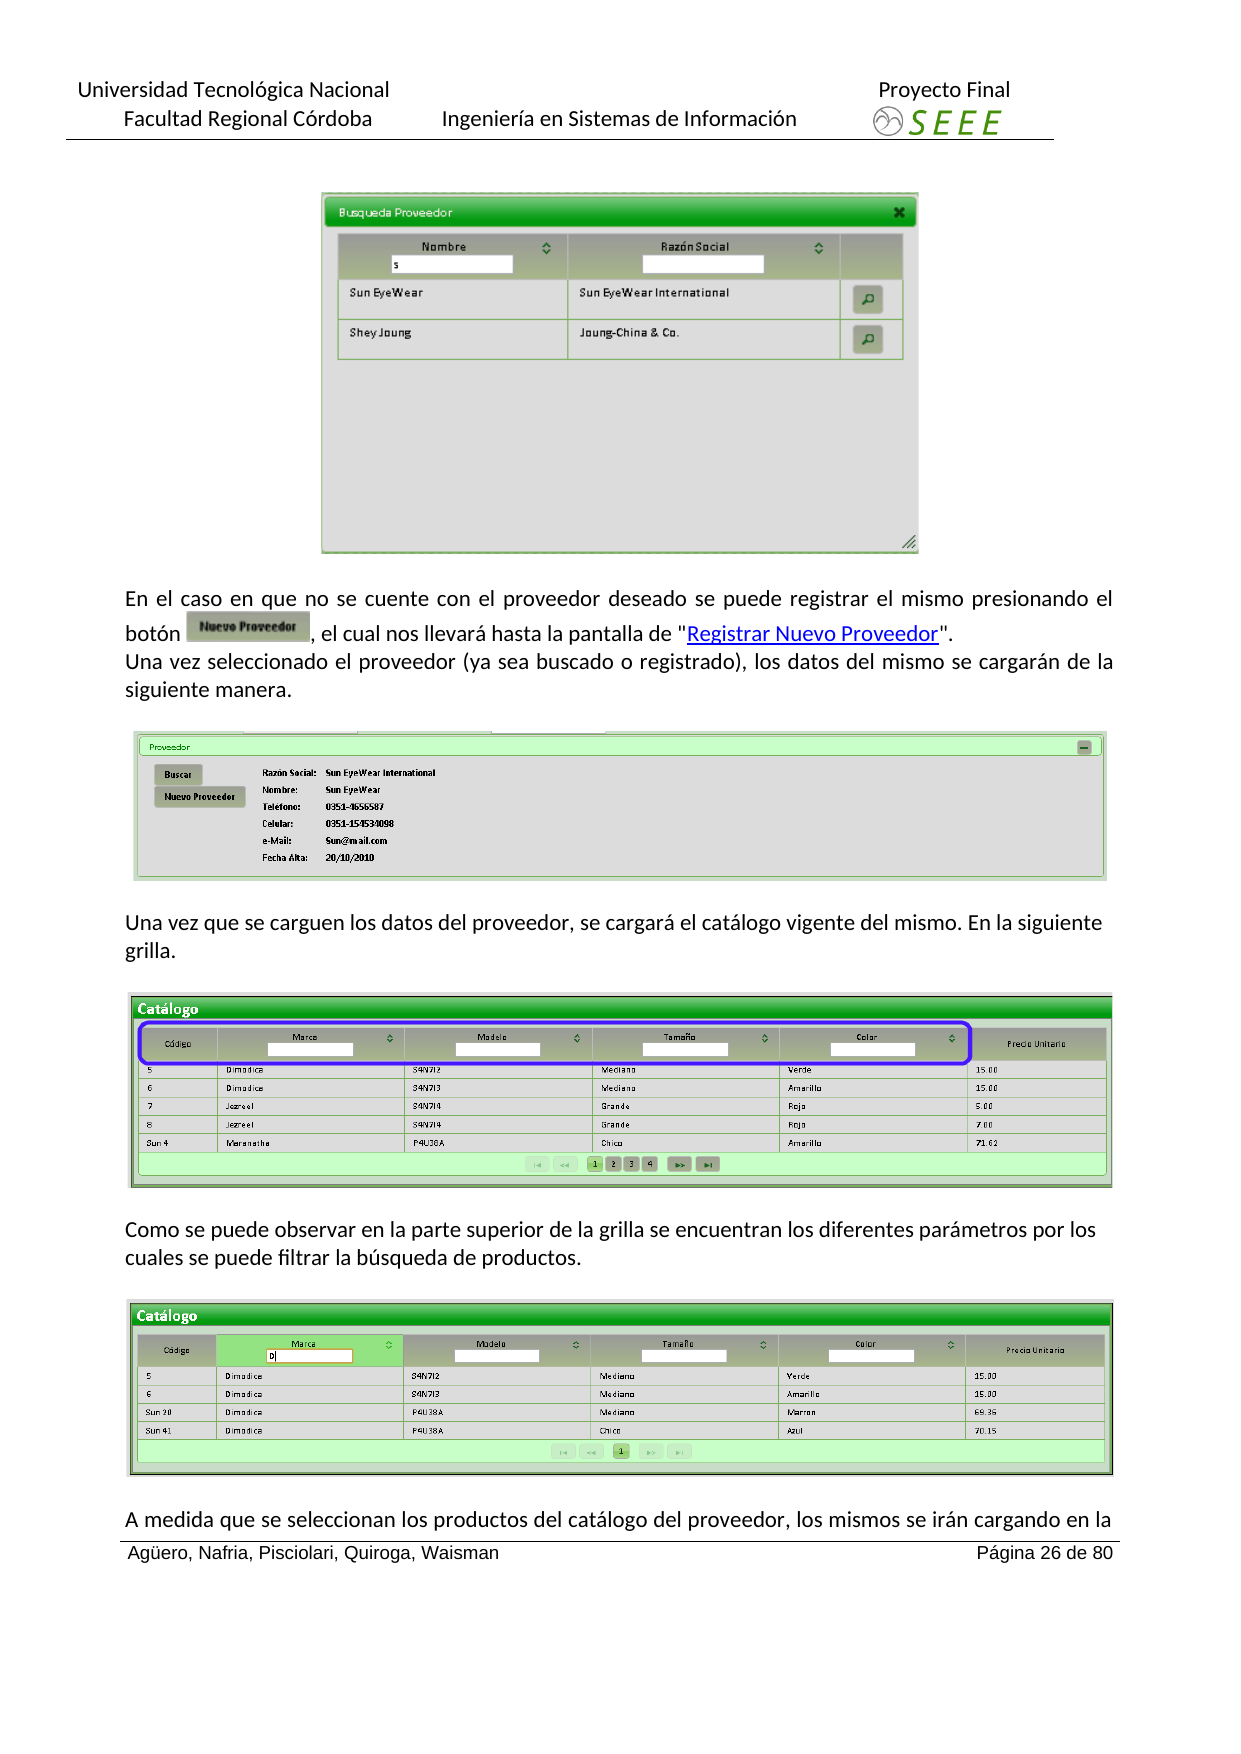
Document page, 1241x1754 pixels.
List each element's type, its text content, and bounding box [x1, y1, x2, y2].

picture [127, 992, 1113, 1188]
picture [321, 192, 919, 554]
picture [873, 103, 1004, 139]
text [125, 1505, 1115, 1533]
picture [133, 731, 1107, 881]
text Una vez que se carguen los datos del proveedor, se cargará el catálogo vigente del mismo. En la siguiente grilla. [125, 908, 1115, 964]
text Como se puede observar en la parte superior de la grilla se encuentran los diferentes parámetros por los cuales se puede filtrar la búsqueda de productos. [125, 1215, 1115, 1271]
picture [126, 1299, 1114, 1477]
text Una vez seleccionado el proveedor (ya sea buscado o registrado), los datos del mismo se cargarán de la siguiente manera. [125, 647, 1115, 703]
text En el caso en que no se cuente con el proveedor deseado se puede registrar el mismo presionando el botón , el cual nos llevará hasta la pantalla de "Registrar Nuevo Proveedor". [125, 584, 1115, 647]
picture [186, 611, 310, 642]
